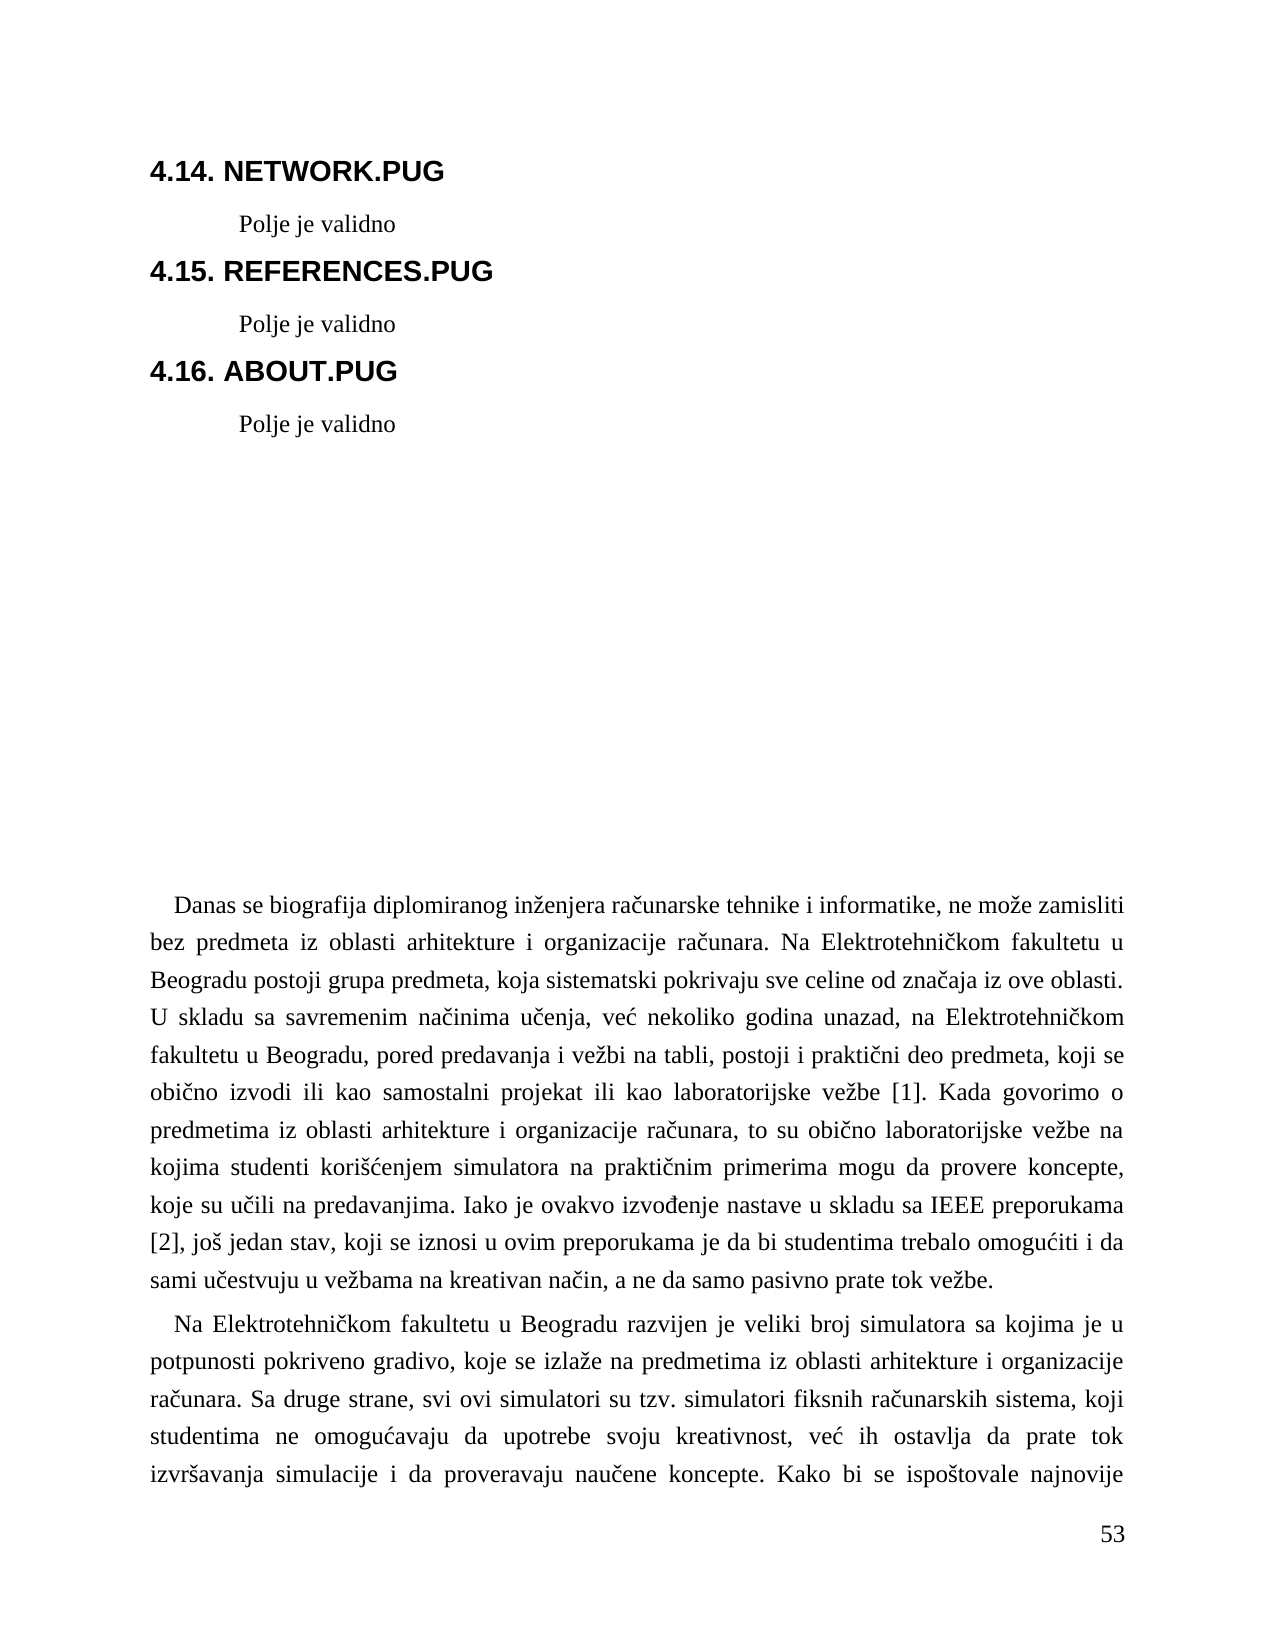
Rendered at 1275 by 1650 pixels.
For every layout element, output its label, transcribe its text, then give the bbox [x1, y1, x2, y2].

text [150, 1300, 1125, 1487]
text Polje je validno [150, 300, 1125, 337]
text Polje je validno [150, 400, 1125, 437]
subtitle References.pug [150, 250, 1125, 287]
text Polje je validno [150, 200, 1125, 237]
text Danas se biografija diplomiranog inženjera računarske tehnike i informatike, ne može zamisliti bez predmeta iz oblasti arhitekture i organizacije računara. Na Elektrotehničkom fakultetu u Beogradu postoji grupa predmeta, koja sistematski pokrivaju sve celine od značaja iz ove oblasti. U skladu sa savremenim načinima učenja, već nekoliko godina unazad, na Elektrotehničkom fakultetu u Beogradu, pored predavanja i vežbi na tabli, postoji i praktični deo predmeta, koji se obično izvodi ili kao samostalni projekat ili kao laboratorijske vežbe [1]. Kada govorimo o predmetima iz oblasti arhitekture i organizacije računara, to su obično laboratorijske vežbe na kojima studenti korišćenjem simulatora na praktičnim primerima mogu da provere koncepte, koje su učili na predavanjima. Iako je ovakvo izvođenje nastave u skladu sa IEEE preporukama [2], još jedan stav, koji se iznosi u ovim preporukama je da bi studentima trebalo omogućiti i da sami učestvuju u vežbama na kreativan način, a ne da samo pasivno prate tok vežbe. [150, 881, 1125, 1294]
subtitle About.pug [150, 350, 1125, 387]
subtitle Network.pug [150, 150, 1125, 187]
